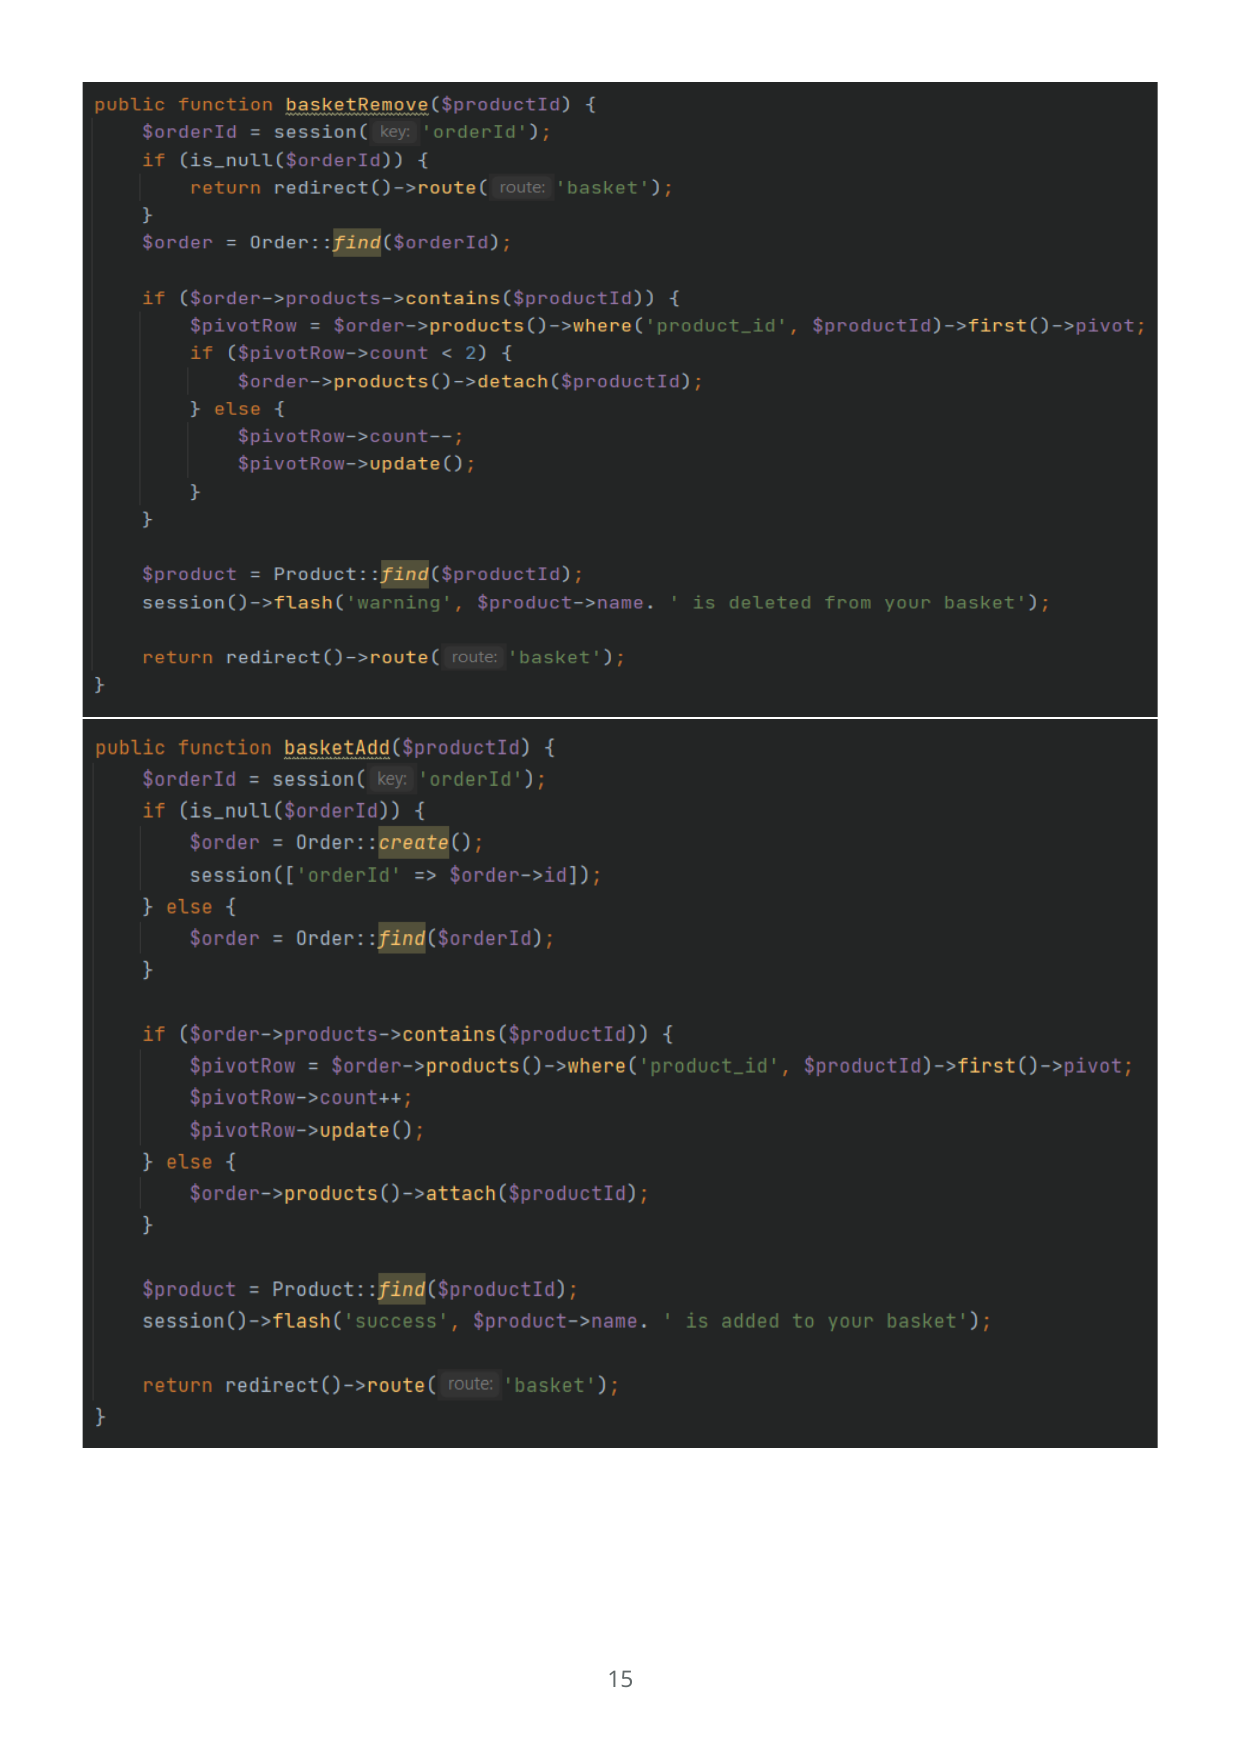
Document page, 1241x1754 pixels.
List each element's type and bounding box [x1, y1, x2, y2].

picture [82, 719, 1158, 1448]
picture [82, 82, 1158, 717]
